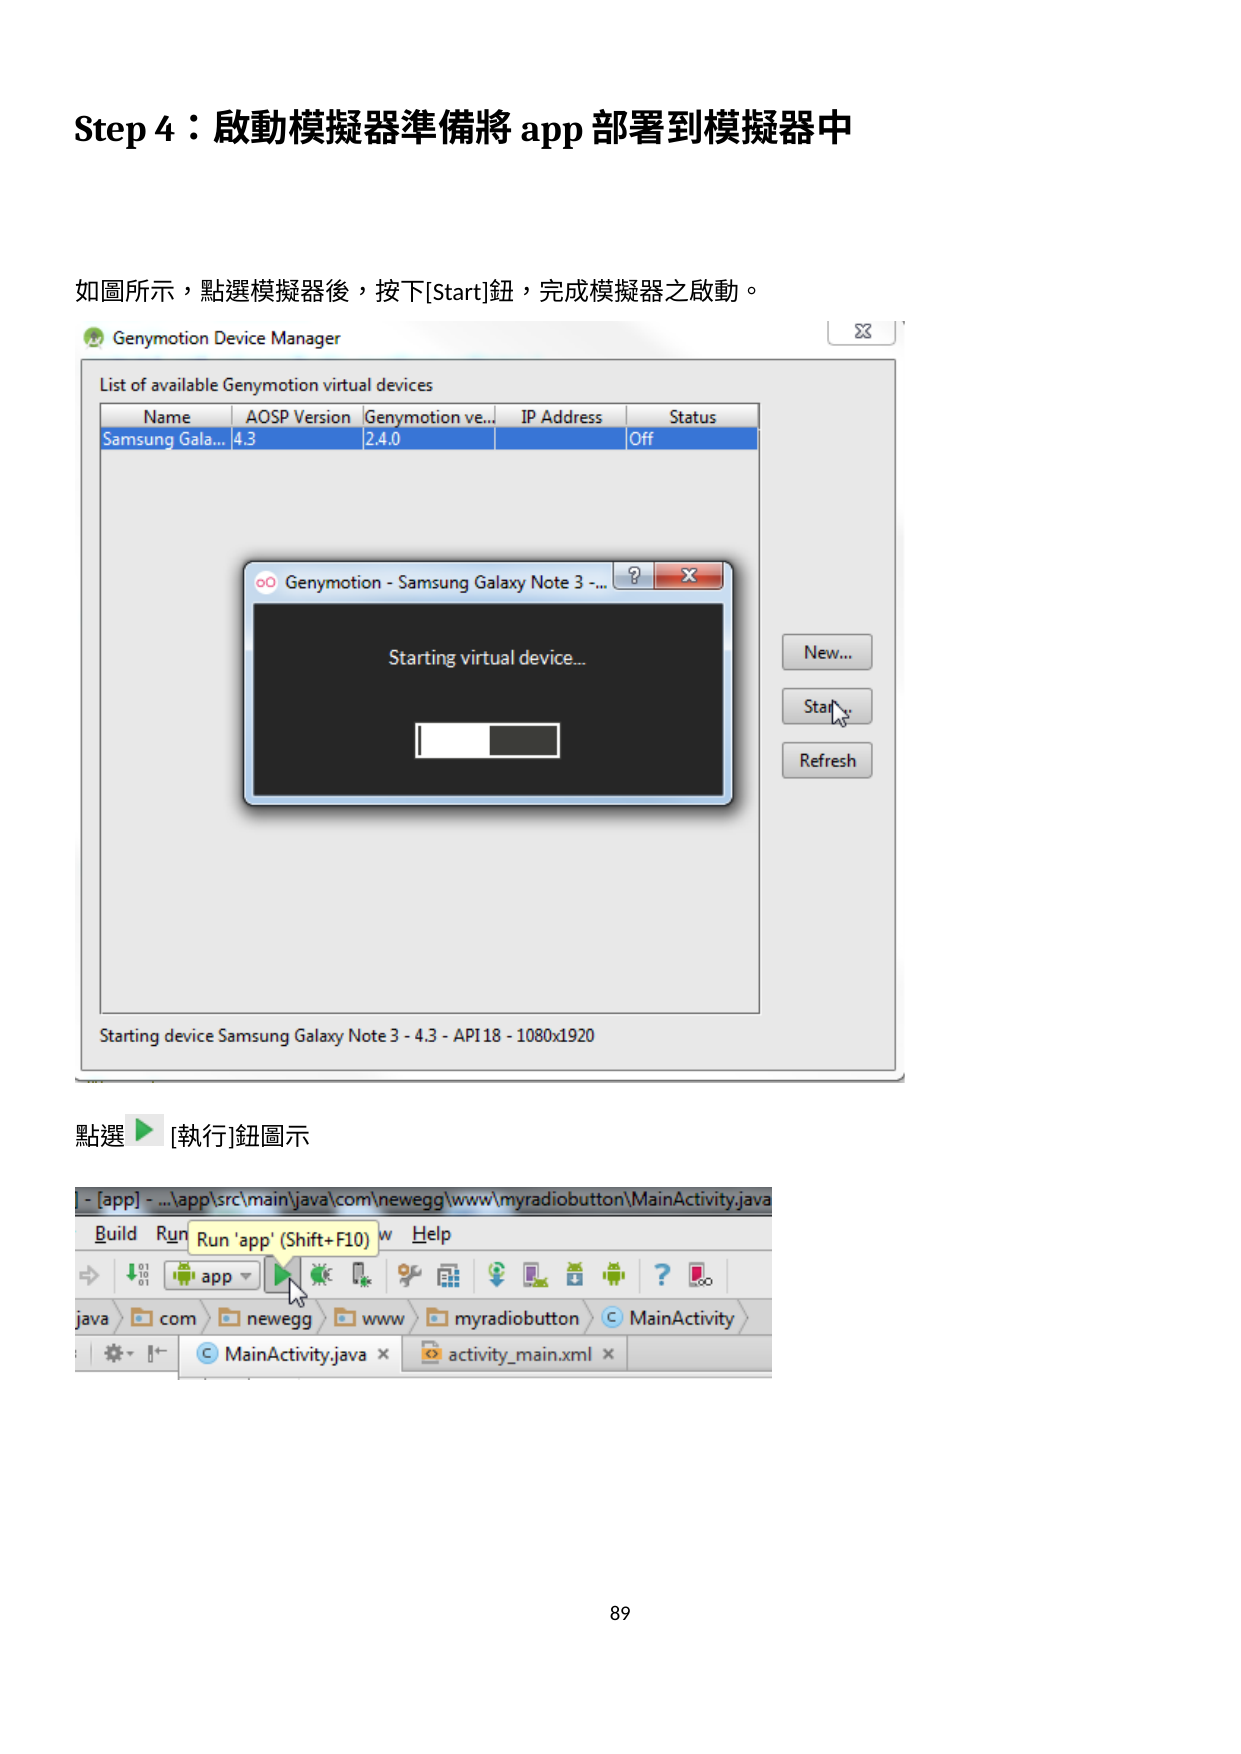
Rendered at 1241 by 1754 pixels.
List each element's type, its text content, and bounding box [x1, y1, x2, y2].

picture [75, 1187, 772, 1380]
picture [125, 1114, 164, 1146]
picture [75, 321, 905, 1083]
text 點選 [執行]鈕圖示 [75, 1096, 1165, 1171]
text 如圖所示，點選模擬器後，按下[Start]鈕，完成模擬器之啟動。 [75, 271, 1165, 308]
subtitle Step 4：啟動模擬器準備將app部署到模擬器中 [75, 87, 1165, 162]
